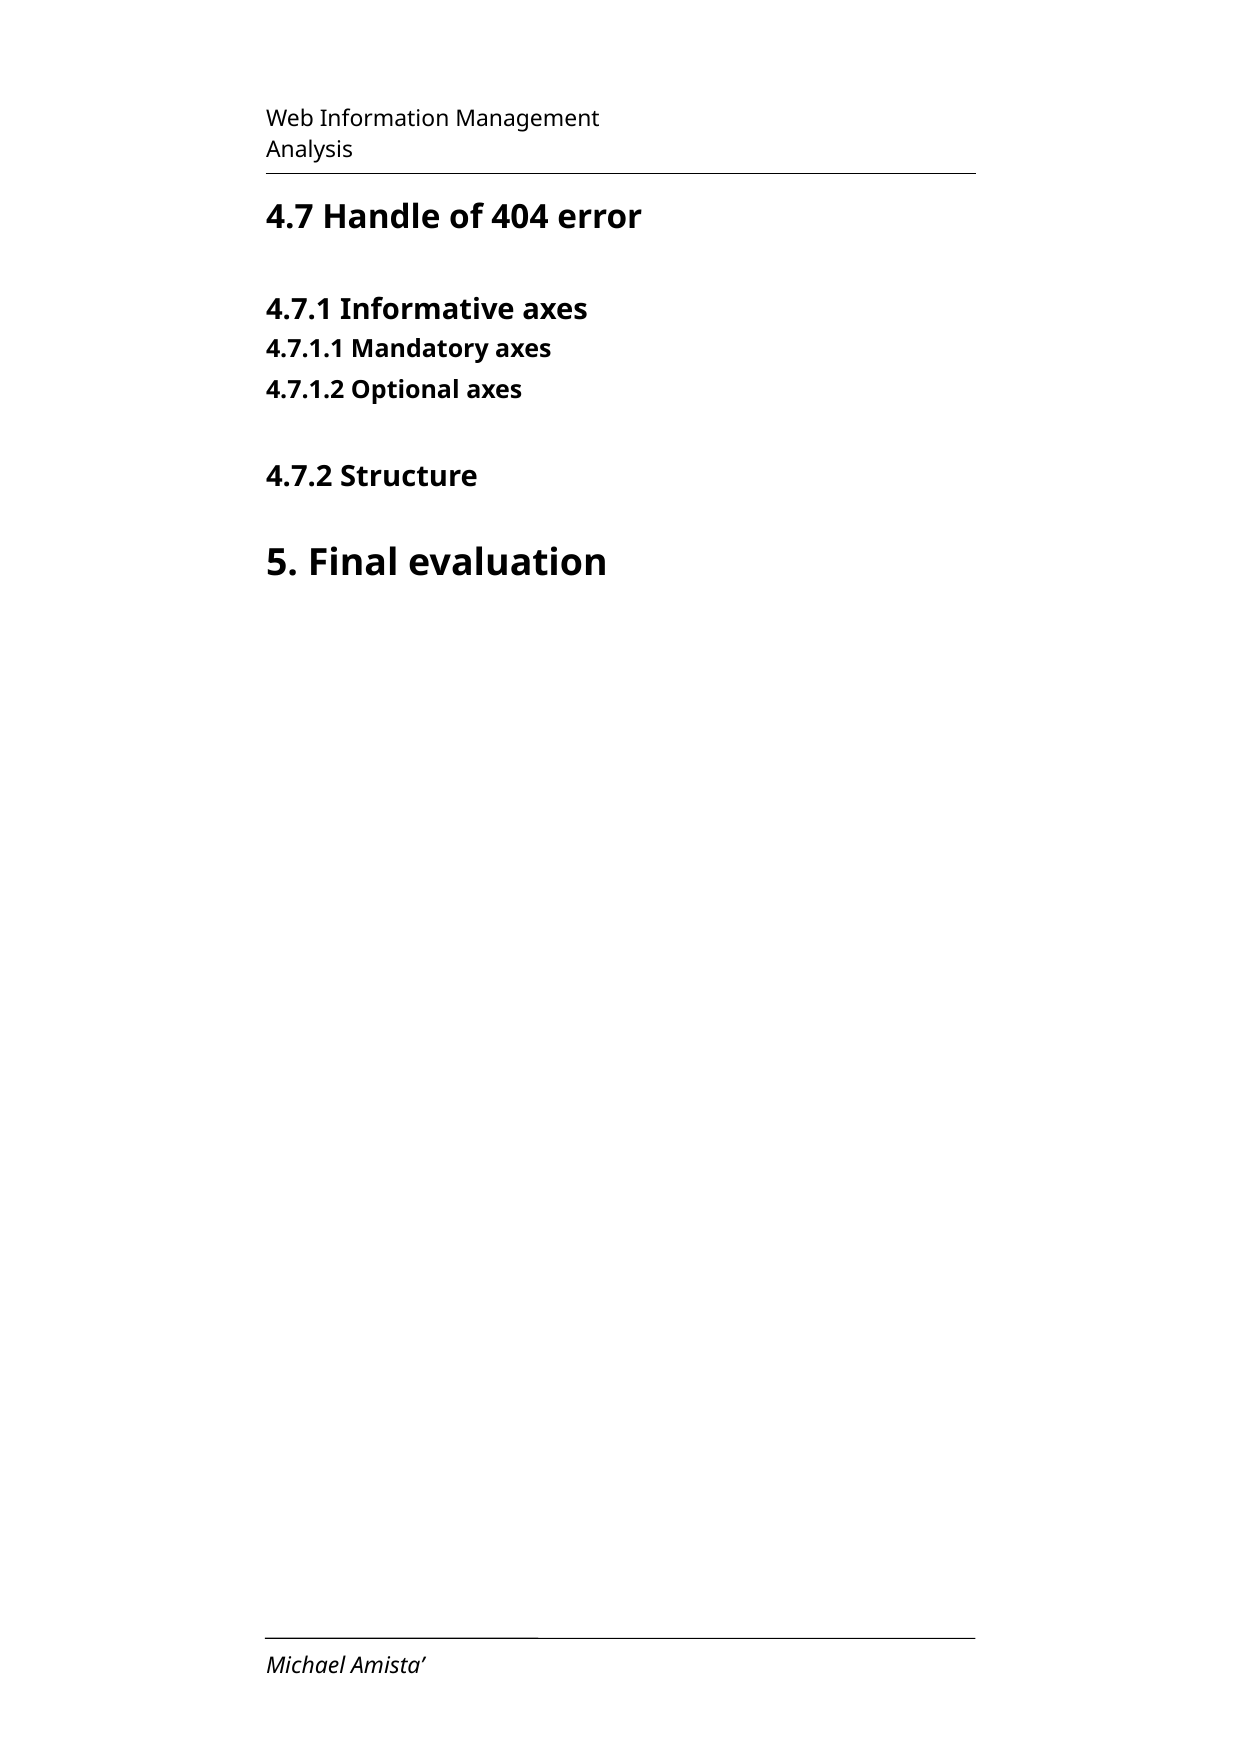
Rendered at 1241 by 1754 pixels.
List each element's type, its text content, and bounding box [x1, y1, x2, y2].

subtitle 4.7.2 Structure [266, 456, 974, 495]
subtitle 5. Final evaluation [266, 535, 974, 586]
subtitle 4.7.1.1 Mandatory axes [266, 331, 974, 365]
subtitle 4.7 Handle of 404 error [266, 192, 974, 238]
subtitle 4.7.1 Informative axes [266, 288, 974, 328]
subtitle 4.7.1.2 Optional axes [266, 372, 974, 406]
